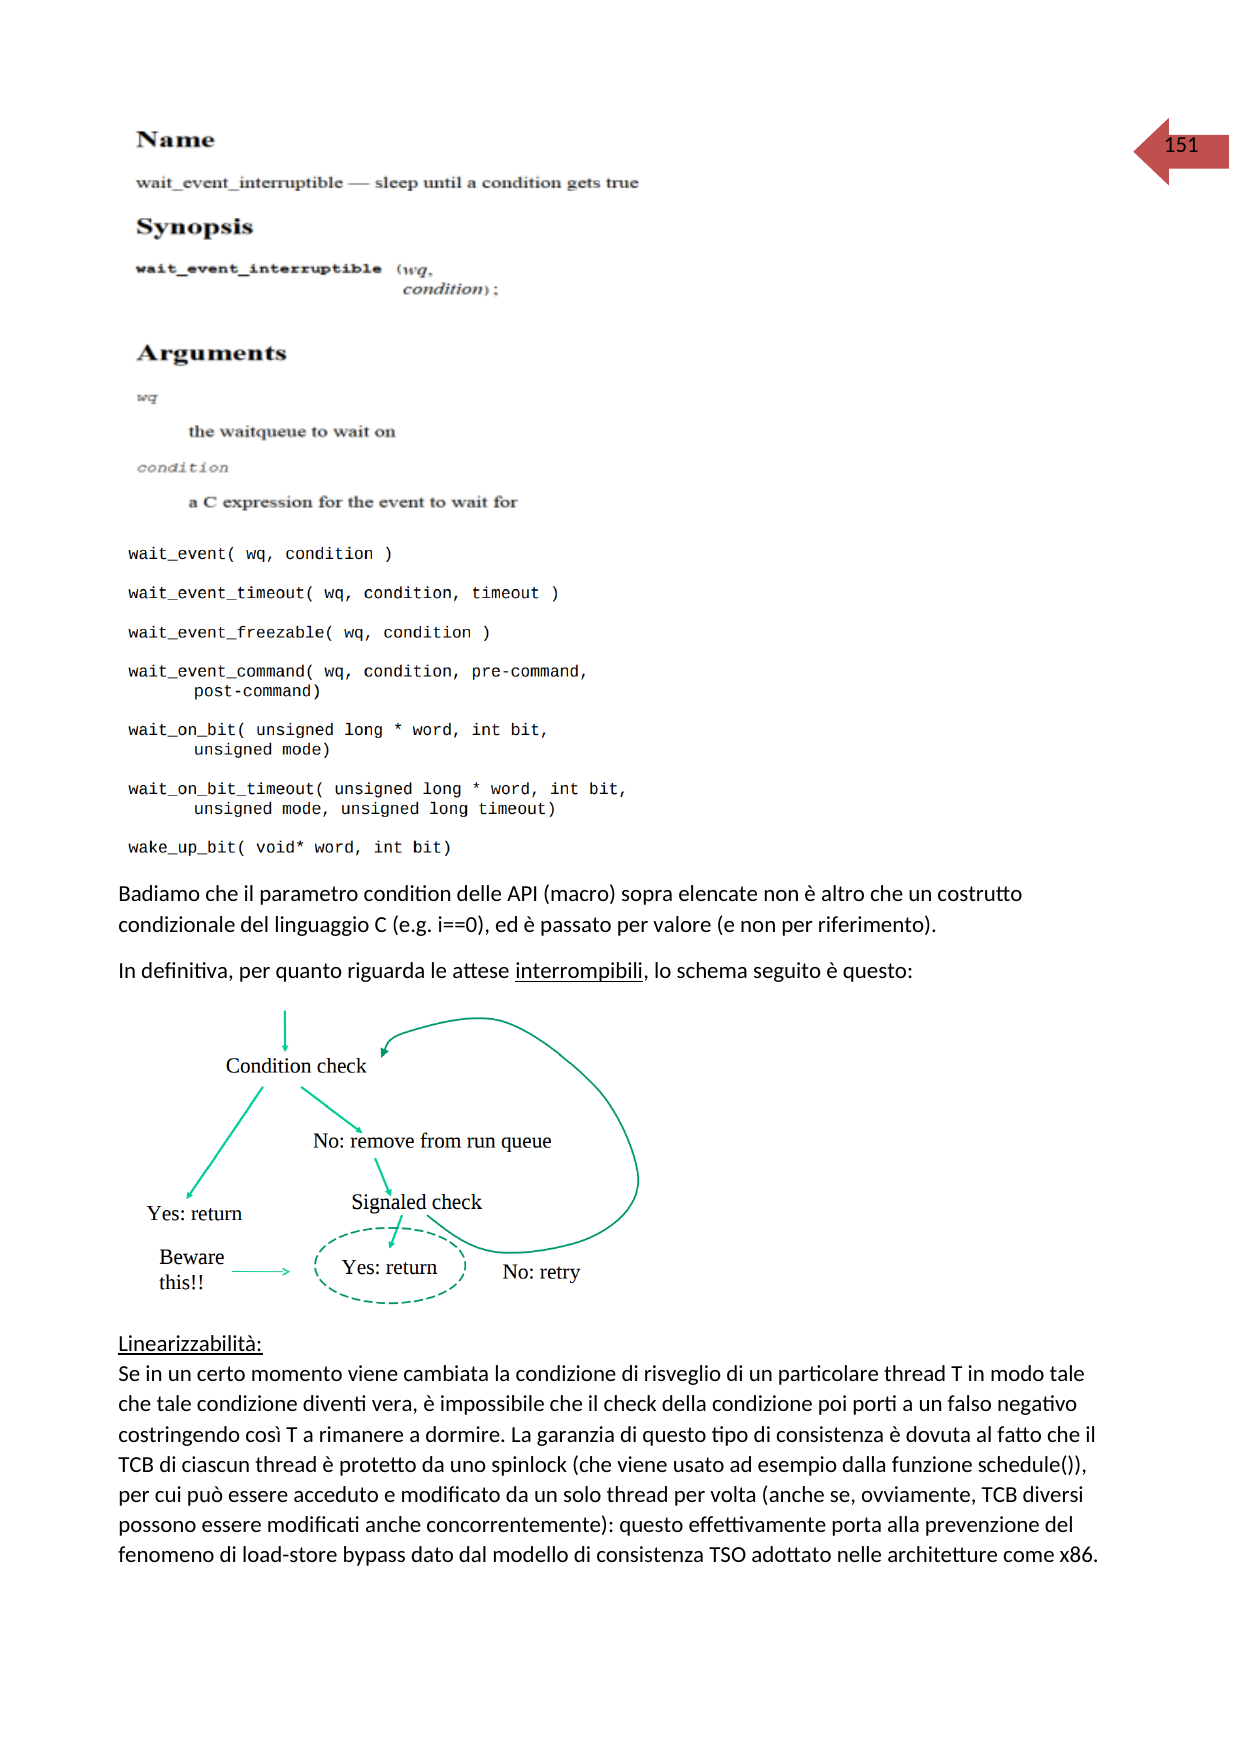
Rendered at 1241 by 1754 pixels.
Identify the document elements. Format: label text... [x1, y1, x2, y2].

text Linearizzabilità: Se in un certo momento viene cambiata la condizione di risveglio di un particolare thread T in modo tale che tale condizione diventi vera, è impossibile che il check della condizione poi porti a un falso negativo costringendo così T a rimanere a dormire. La garanzia di questo tipo di consistenza è dovuta al fatto che il TCB di ciascun thread è protetto da uno spinlock (che viene usato ad esempio dalla funzione schedule()), per cui può essere acceduto e modificato da un solo thread per volta (anche se, ovviamente, TCB diversi possono essere modificati anche concorrentemente): questo effettivamente porta alla prevenzione del fenomeno di load-store bypass dato dal modello di consistenza TSO adottato nelle architetture come x86. [118, 1329, 1122, 1569]
picture [118, 1003, 660, 1311]
text In definitiva, per quanto riguarda le attese interrompibili, lo schema seguito è questo: [118, 957, 1122, 985]
picture [118, 538, 630, 861]
text Badiamo che il parametro condition delle API (macro) sopra elencate non è altro che un costrutto condizionale del linguaggio C (e.g. i==0), ed è passato per valore (e non per riferimento). [118, 879, 1122, 938]
picture [118, 118, 655, 520]
